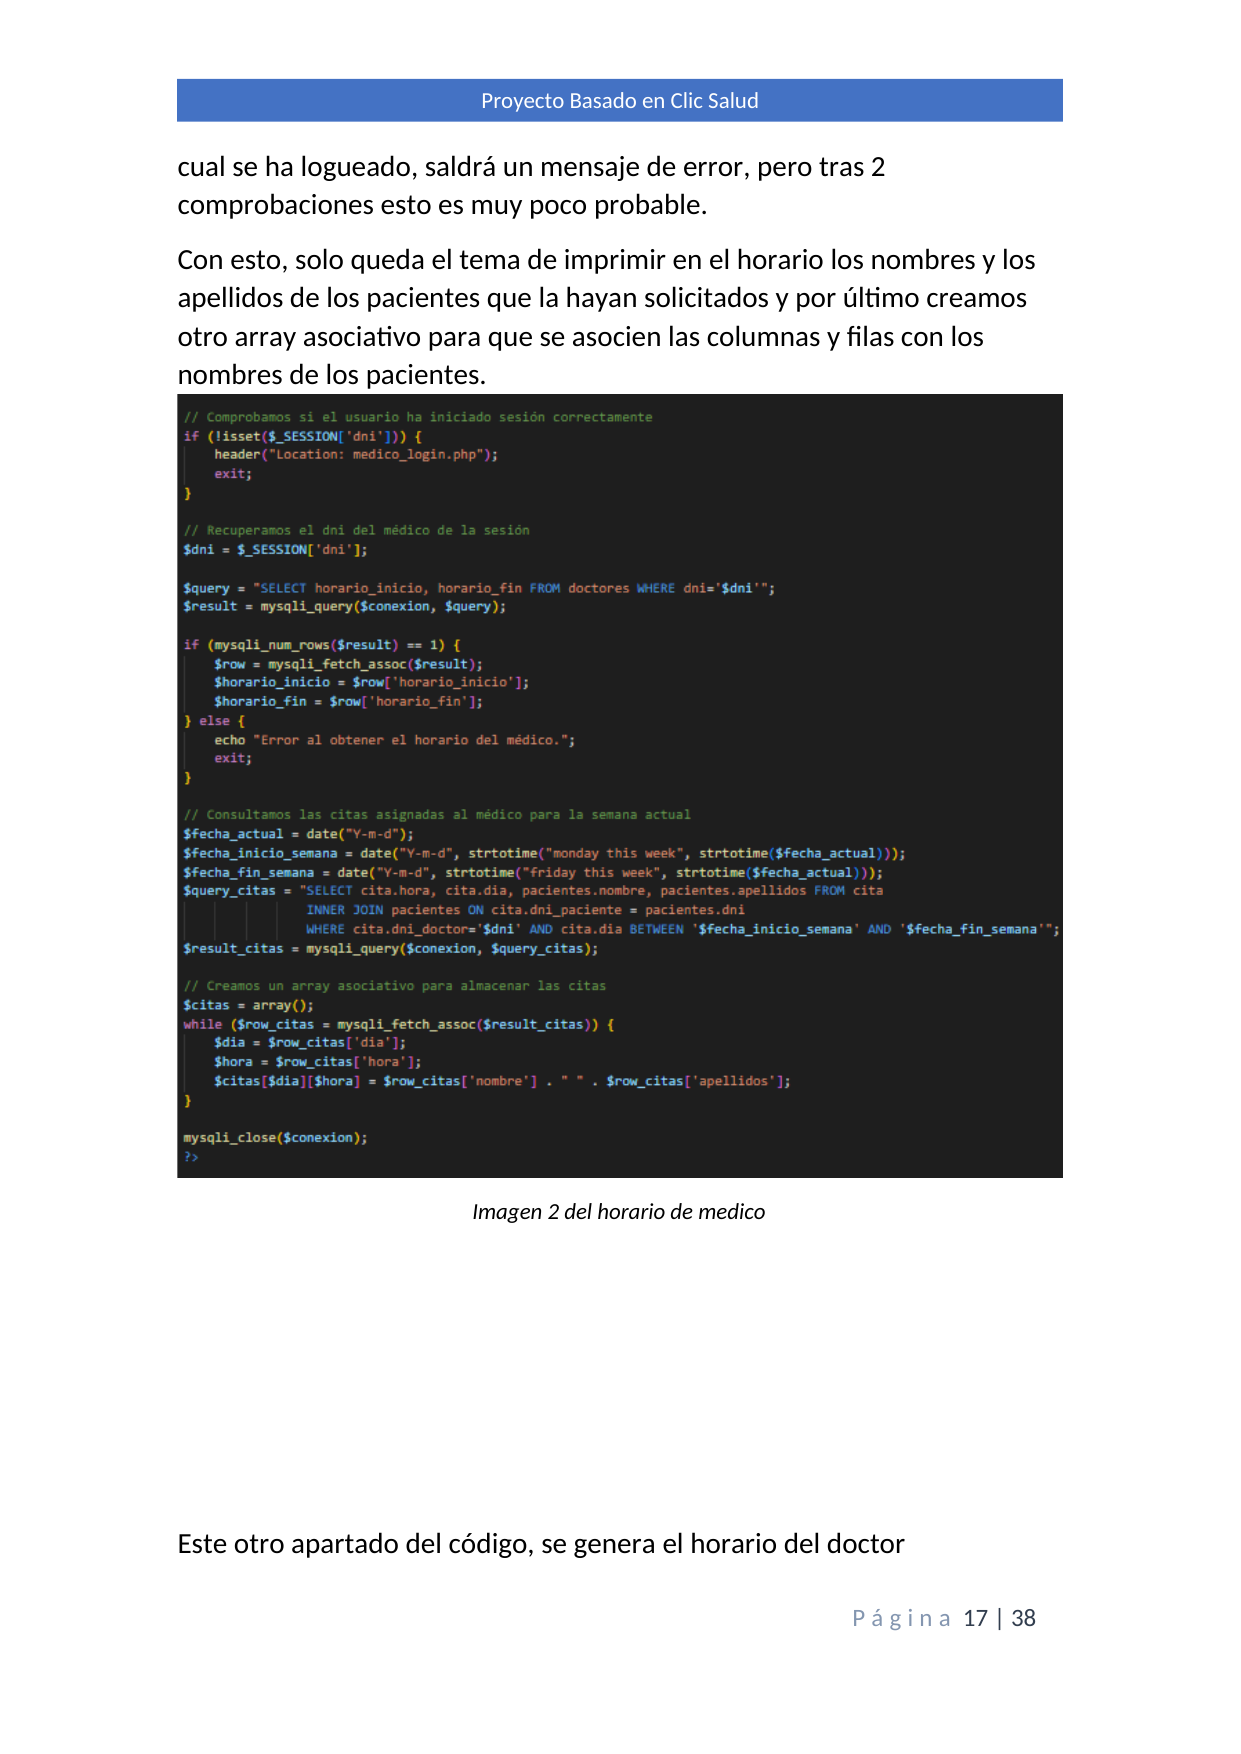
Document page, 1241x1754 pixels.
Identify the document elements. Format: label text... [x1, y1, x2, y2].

text Con esto, solo queda el tema de imprimir en el horario los nombres y los apellidos de los pacientes que la hayan solicitados y por último creamos otro array asociativo para que se asocien las columnas y filas con los nombres de los pacientes. [177, 241, 1063, 394]
picture [177, 394, 1063, 1178]
text Imagen 2 del horario de medico [177, 1197, 1063, 1225]
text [177, 148, 1063, 222]
text Este otro apartado del código, se genera el horario del doctor [177, 1525, 1063, 1561]
